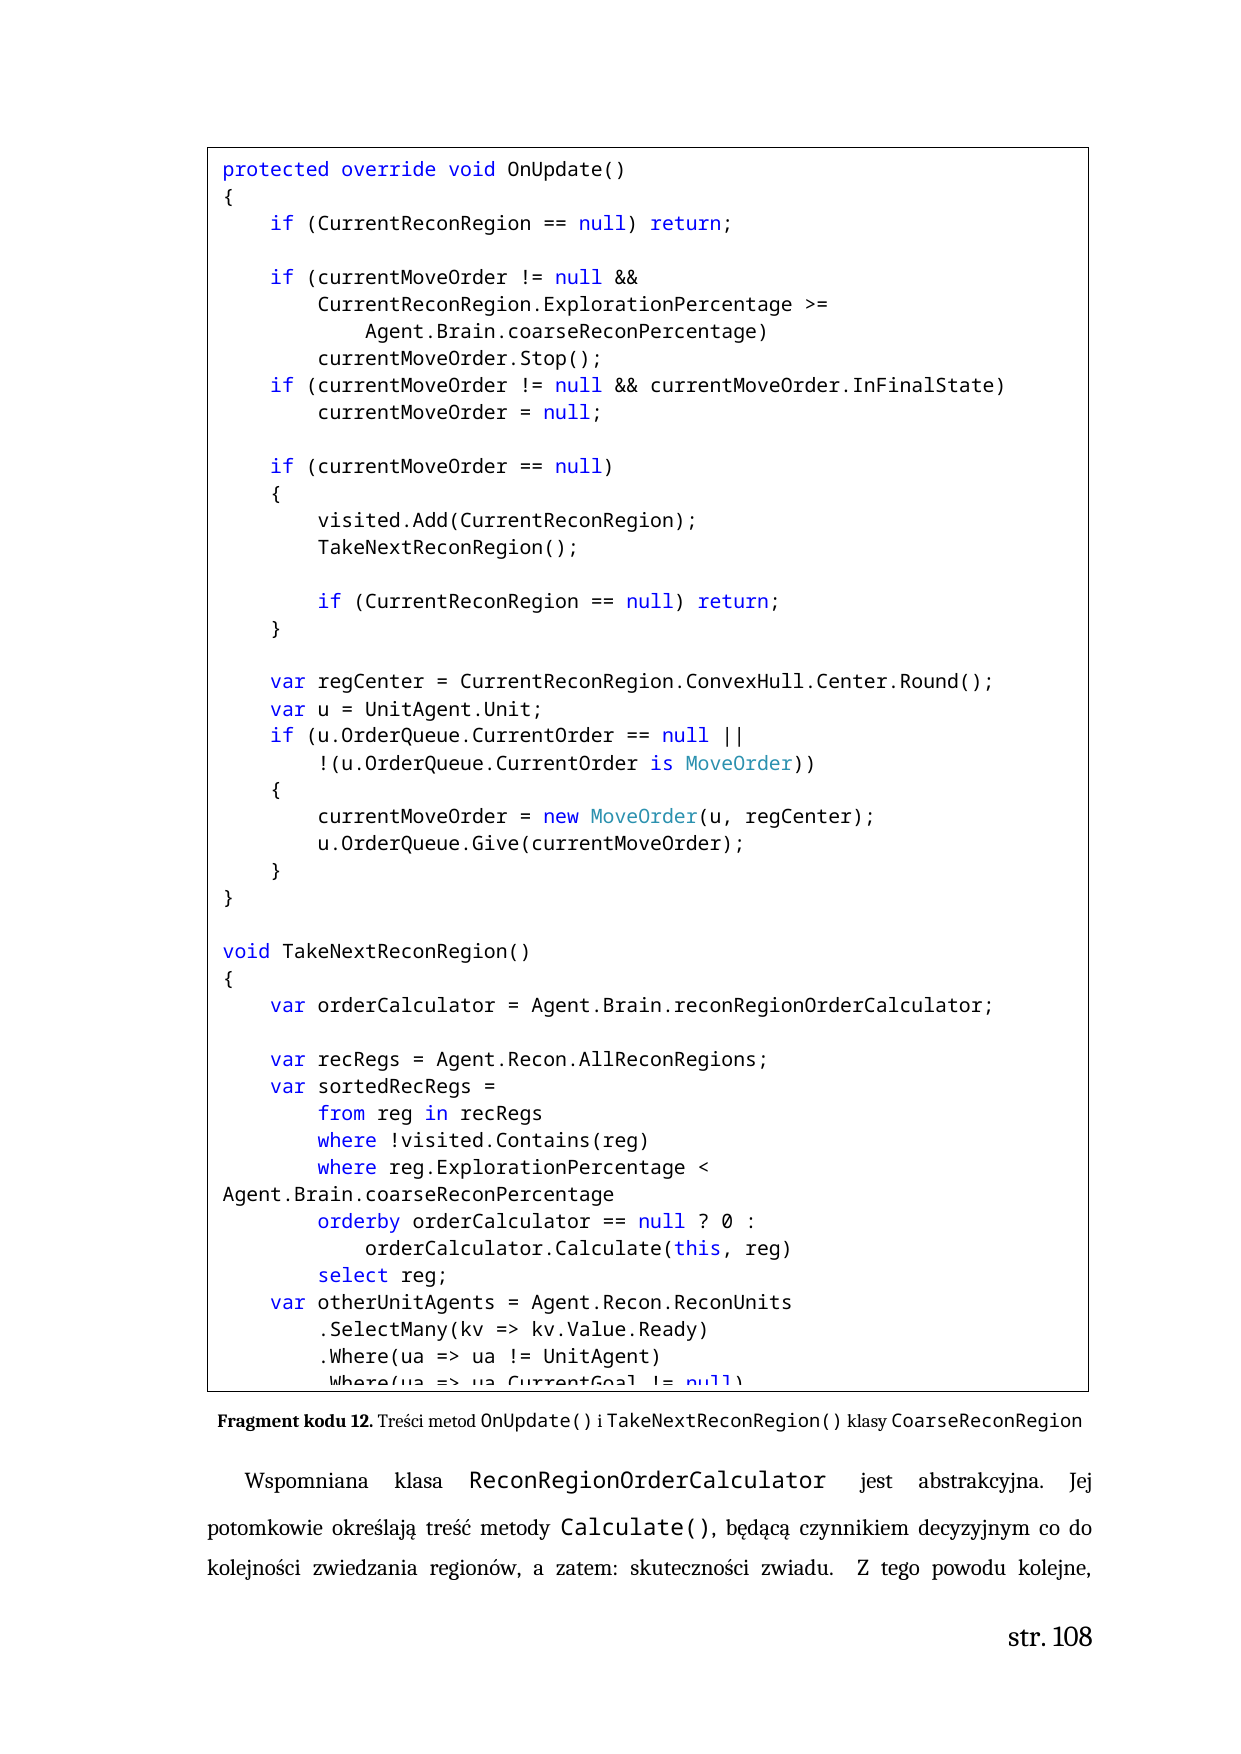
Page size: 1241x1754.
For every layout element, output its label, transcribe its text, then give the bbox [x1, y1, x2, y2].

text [207, 1464, 1092, 1582]
